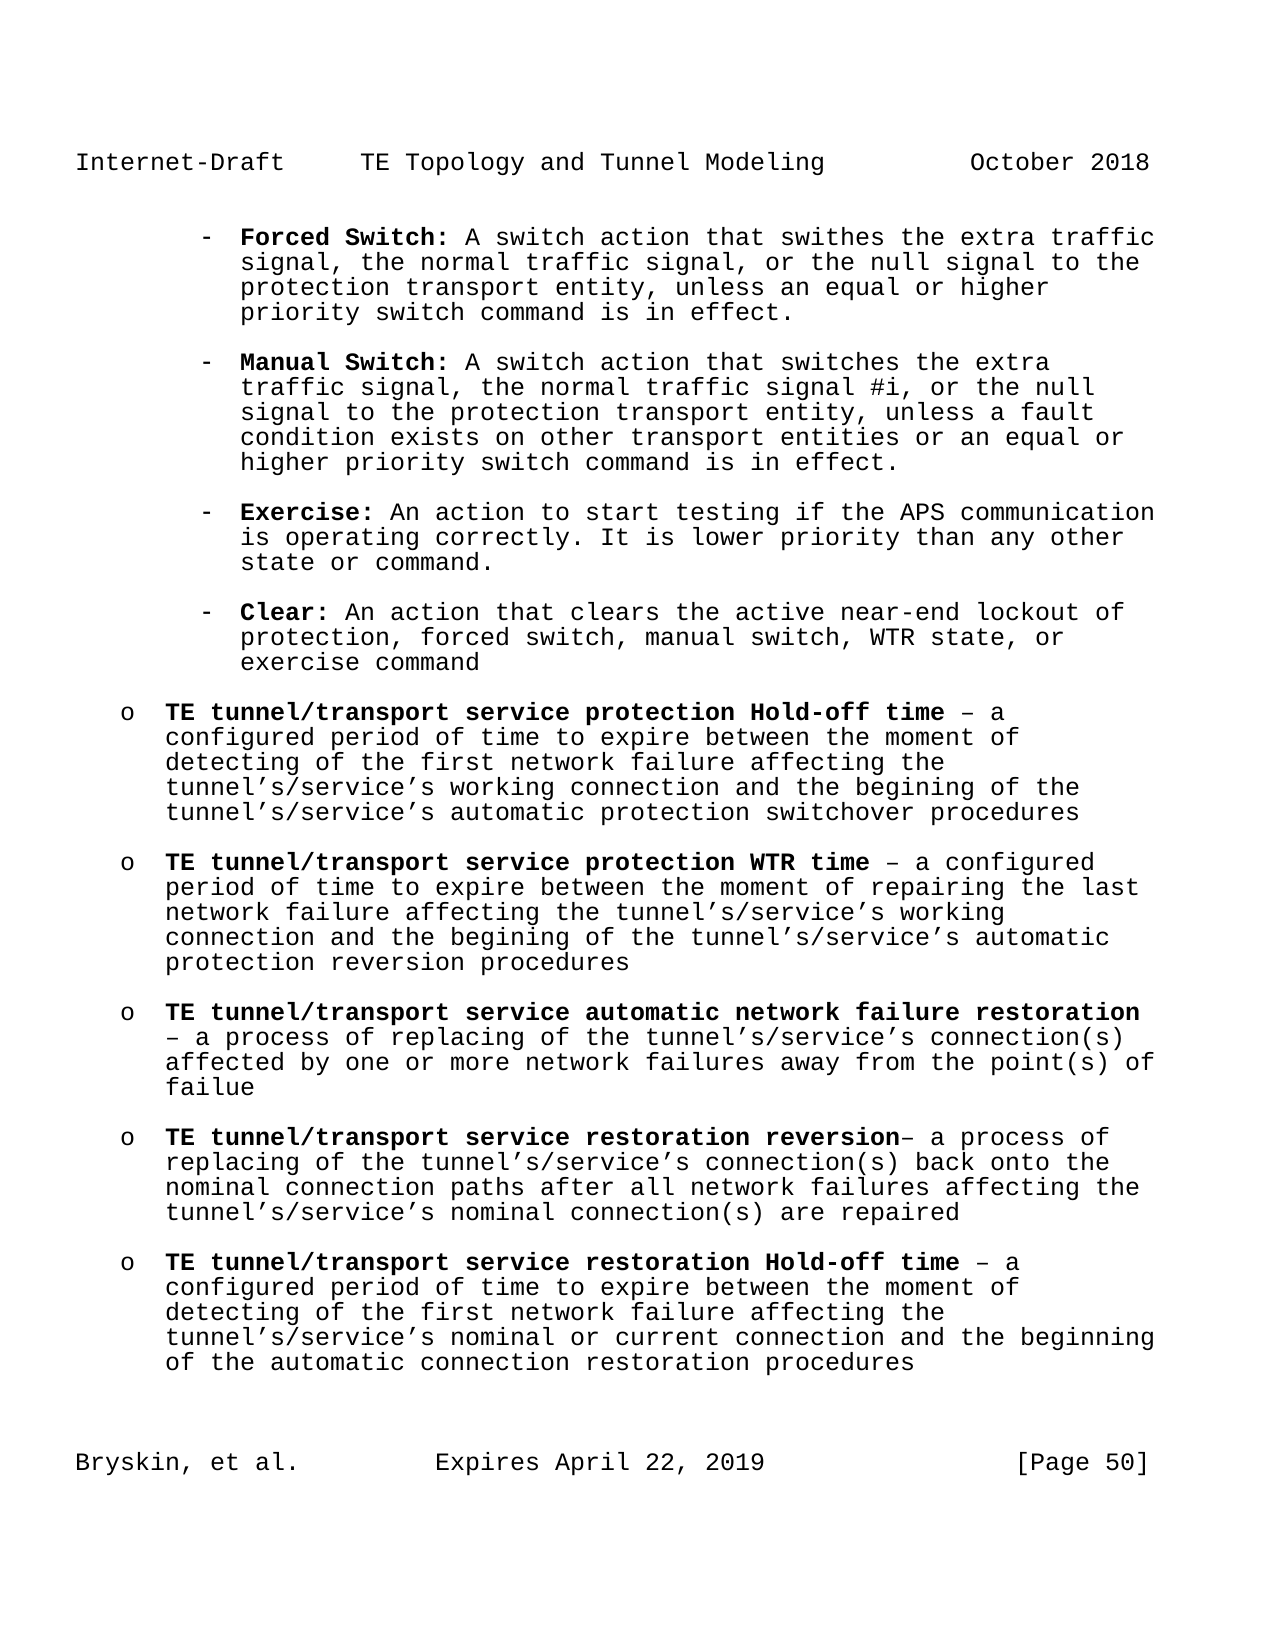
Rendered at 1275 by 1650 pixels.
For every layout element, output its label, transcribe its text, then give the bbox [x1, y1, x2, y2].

list Exercise: An action to start testing if the APS communication is operating correctly. It is lower priority than any other state or command. [202, 500, 1158, 575]
list TE tunnel/transport service automatic network failure restoration – a process of replacing of the tunnel’s/service’s connection(s) affected by one or more network failures away from the point(s) of failue [120, 1000, 1158, 1100]
list Manual Switch: A switch action that switches the extra traffic signal, the normal traffic signal #i, or the null signal to the protection transport entity, unless a fault condition exists on other transport entities or an equal or higher priority switch command is in effect. [202, 350, 1158, 475]
list TE tunnel/transport service restoration Hold-off time – a configured period of time to expire between the moment of detecting of the first network failure affecting the tunnel’s/service’s nominal or current connection and the beginning of the automatic connection restoration procedures [120, 1250, 1158, 1375]
list TE tunnel/transport service protection Hold-off time – a configured period of time to expire between the moment of detecting of the first network failure affecting the tunnel’s/service’s working connection and the begining of the tunnel’s/service’s automatic protection switchover procedures [120, 700, 1158, 825]
list Forced Switch: A switch action that swithes the extra traffic signal, the normal traffic signal, or the null signal to the protection transport entity, unless an equal or higher priority switch command is in effect. [202, 225, 1158, 325]
list TE tunnel/transport service restoration reversion– a process of replacing of the tunnel’s/service’s connection(s) back onto the nominal connection paths after all network failures affecting the tunnel’s/service’s nominal connection(s) are repaired [120, 1125, 1158, 1225]
list TE tunnel/transport service protection WTR time – a configured period of time to expire between the moment of repairing the last network failure affecting the tunnel’s/service’s working connection and the begining of the tunnel’s/service’s automatic protection reversion procedures [120, 850, 1158, 975]
list Clear: An action that clears the active near-end lockout of protection, forced switch, manual switch, WTR state, or exercise command [202, 600, 1158, 675]
